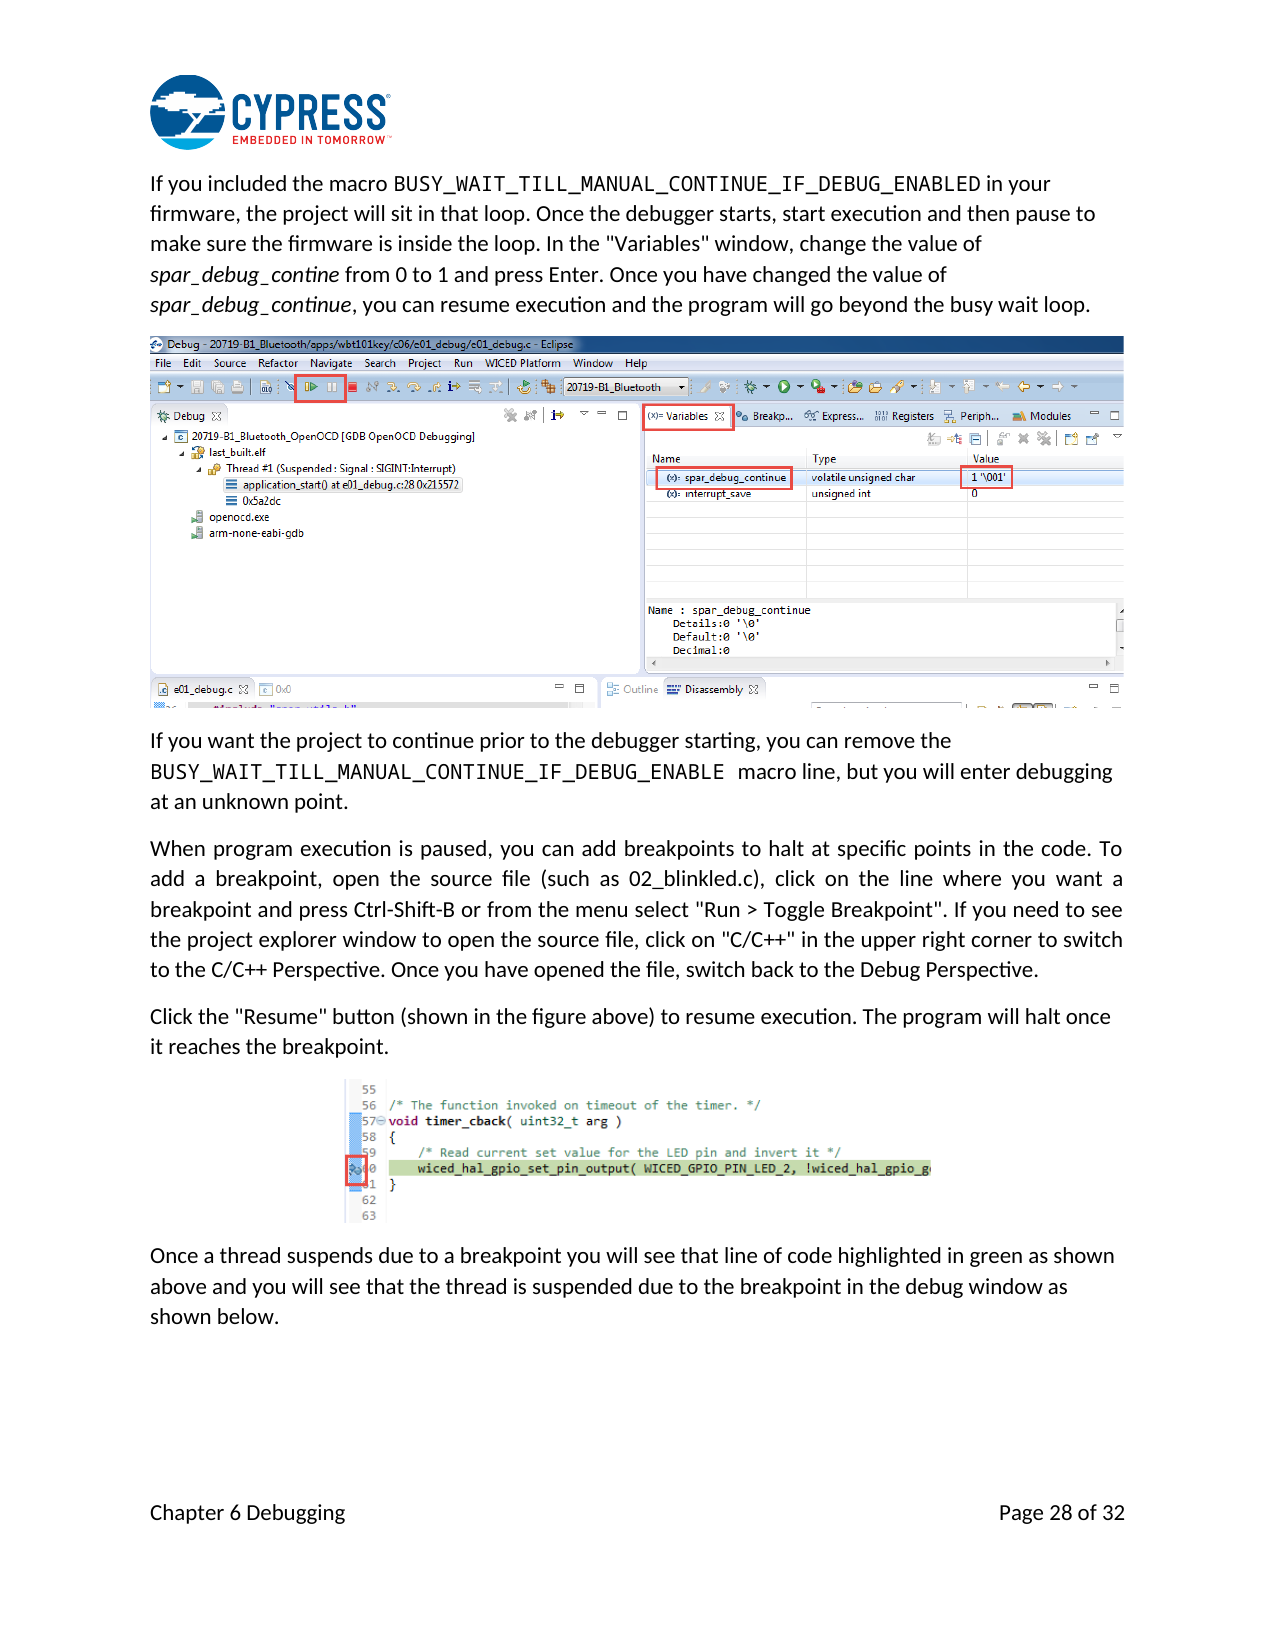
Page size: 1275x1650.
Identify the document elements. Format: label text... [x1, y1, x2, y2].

picture [150, 75, 392, 150]
text Click the "Resume" button (shown in the figure above) to resume execution. The program will halt once it reaches the breakpoint. [150, 1002, 1125, 1060]
picture [344, 1079, 931, 1223]
text If you want the project to continue prior to the debugger starting, you can remove the BUSY_WAIT_TILL_MANUAL_CONTINUE_IF_DEBUG_ENABLE macro line, but you will enter debugging at an unknown point. [150, 727, 1125, 815]
text If you included the macro BUSY_WAIT_TILL_MANUAL_CONTINUE_IF_DEBUG_ENABLED in your firmware, the project will sit in that loop. Once the debugger starts, start execution and then pause to make sure the firmware is inside the loop. In the "Variables" window, change the value of spar_debug_contine from 0 to 1 and press Enter. Once you have changed the value of spar_debug_continue, you can resume execution and the program will go beyond the busy wait loop. [150, 169, 1125, 318]
text When program execution is paused, you can add breakpoints to halt at specific points in the code. To add a breakpoint, open the source file (such as 02_blinkled.c), click on the line where you want a breakpoint and press Ctrl-Shift-B or from the menu select "Run > Toggle Breakpoint". If you need to see the project explorer window to open the source file, click on "C/C++" in the upper right corner to switch to the C/C++ Perspective. Once you have opened the file, switch back to the Debug Perspective. [150, 834, 1125, 983]
text Once a thread suspends due to a breakpoint you will see that line of code highlighted in green as shown above and you will see that the thread is suspended due to the breakpoint in the debug window as shown below. [150, 1242, 1125, 1330]
picture [150, 336, 1124, 708]
